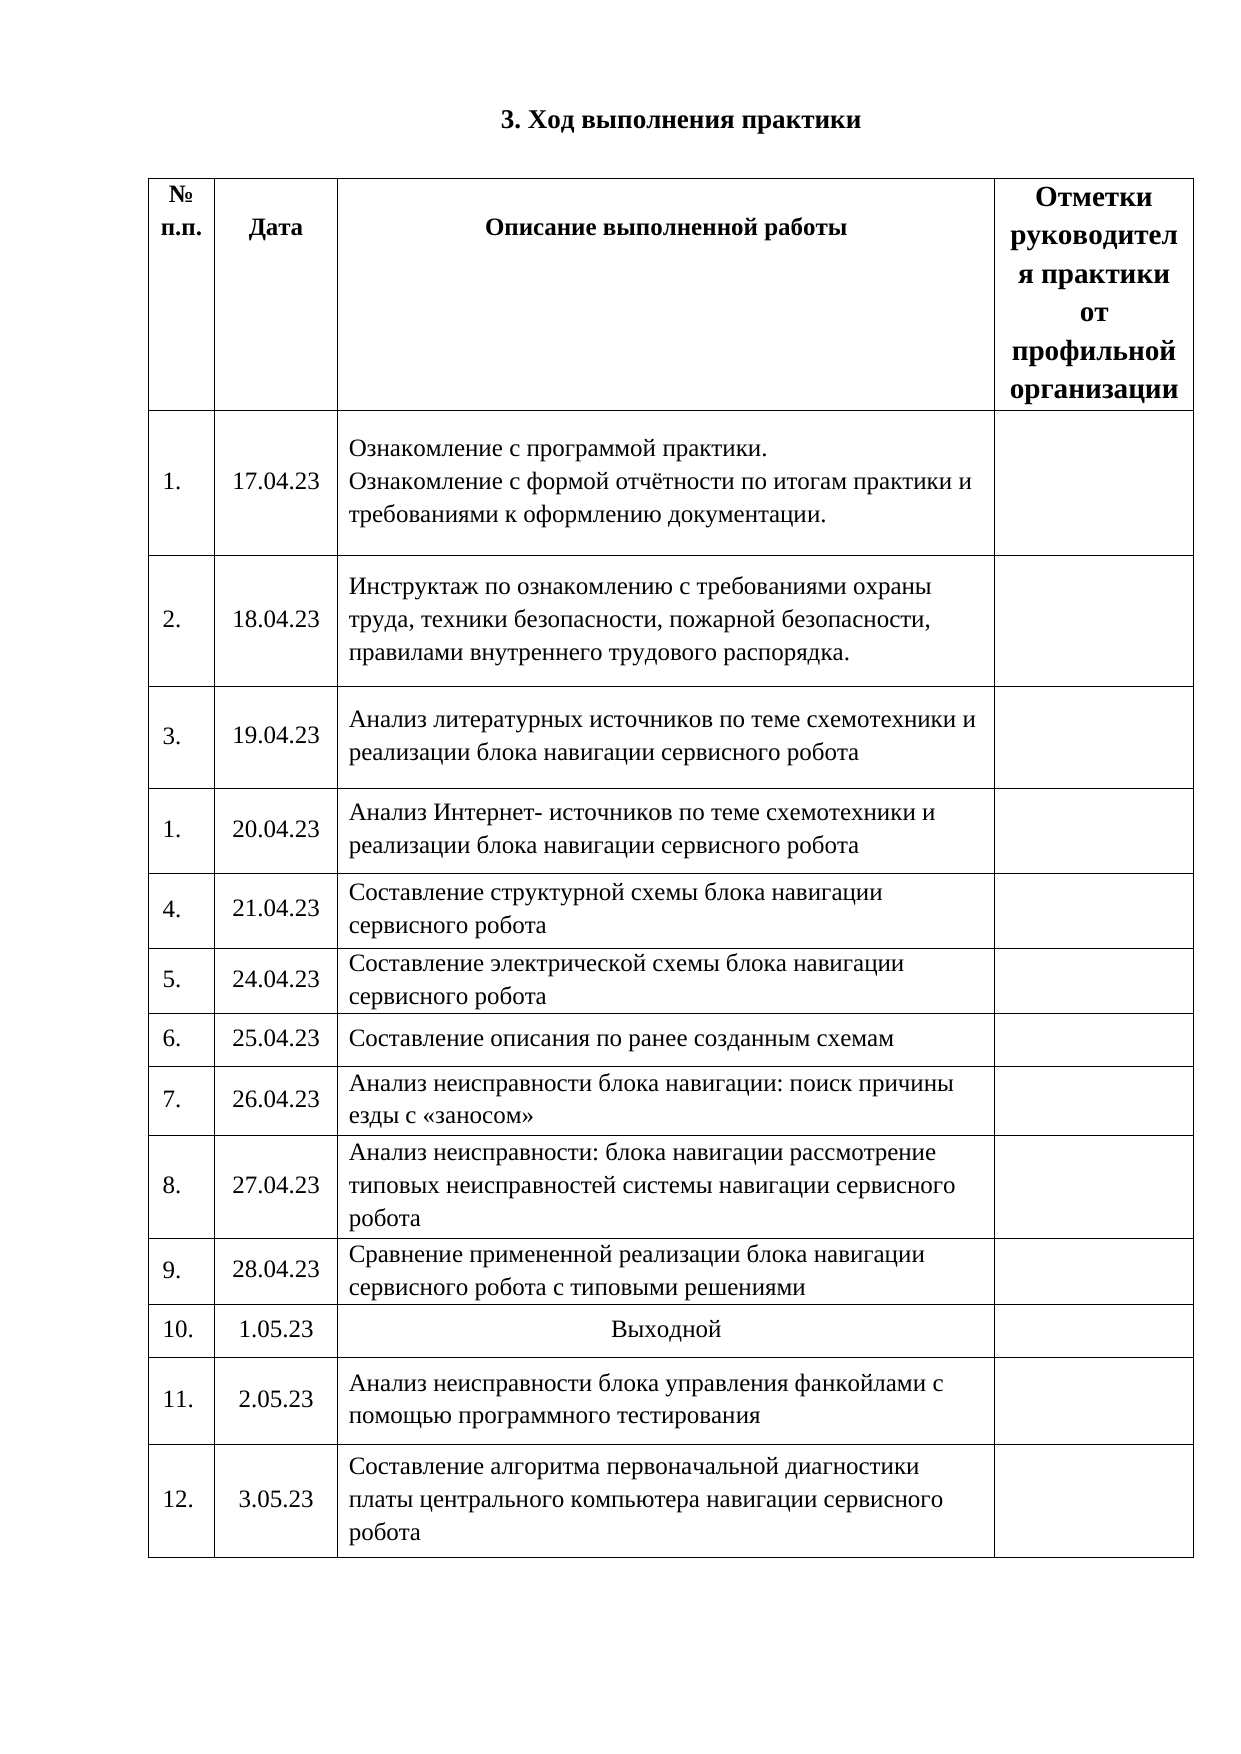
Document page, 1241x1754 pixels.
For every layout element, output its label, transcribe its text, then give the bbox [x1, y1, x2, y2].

table_cell 17.04.23 [215, 411, 337, 554]
table_cell [995, 874, 1193, 947]
table_cell 21.04.23 [215, 874, 337, 947]
table_cell 26.04.23 [215, 1067, 337, 1135]
table_cell 20.04.23 [215, 789, 337, 872]
table_header № п.п. [149, 179, 214, 410]
table_cell [149, 556, 214, 686]
table_cell [995, 1014, 1193, 1066]
table_cell [149, 1445, 214, 1557]
table_cell [995, 556, 1193, 686]
table_header Описание выполненной работы [338, 179, 994, 410]
table_cell 3.05.23 [215, 1445, 337, 1557]
table_cell [995, 687, 1193, 788]
table_cell Анализ литературных источников по теме схемотехники и реализации блока навигации сервисного робота [338, 687, 994, 788]
table_header Дата [215, 179, 337, 410]
table_cell Анализ неисправности: блока навигации рассмотрение типовых неисправностей системы навигации сервисного робота [338, 1136, 994, 1238]
table_cell Инструктаж по ознакомлению с требованиями охраны труда, техники безопасности, пожарной безопасности, правилами внутреннего трудового распорядка. [338, 556, 994, 686]
table_cell Анализ неисправности блока управления фанкойлами с помощью программного тестирования [338, 1358, 994, 1444]
table_cell [995, 789, 1193, 872]
table_cell [149, 687, 214, 788]
table_cell [995, 1358, 1193, 1444]
table_cell 24.04.23 [215, 949, 337, 1013]
table_cell [995, 411, 1193, 554]
table_cell [149, 874, 214, 947]
table_cell [995, 1239, 1193, 1304]
table_cell [995, 1305, 1193, 1357]
table_cell [149, 1239, 214, 1304]
table_cell [995, 949, 1193, 1013]
table_cell 28.04.23 [215, 1239, 337, 1304]
table_cell Ознакомление с программой практики. Ознакомление с формой отчётности по итогам практики и требованиями к оформлению документации. [338, 411, 994, 554]
table_cell 19.04.23 [215, 687, 337, 788]
table_cell [149, 411, 214, 554]
table_cell Анализ неисправности блока навигации: поиск причины езды с «заносом» [338, 1067, 994, 1135]
table_cell 25.04.23 [215, 1014, 337, 1066]
table_cell Составление электрической схемы блока навигации сервисного робота [338, 949, 994, 1013]
table_cell [149, 1305, 214, 1357]
table_cell [995, 1445, 1193, 1557]
table_cell [149, 789, 214, 872]
table_cell Составление структурной схемы блока навигации сервисного робота [338, 874, 994, 947]
table_cell [149, 1136, 214, 1238]
table_cell 27.04.23 [215, 1136, 337, 1238]
table_cell [995, 1067, 1193, 1135]
table_cell Анализ Интернет- источников по теме схемотехники и реализации блока навигации сервисного робота [338, 789, 994, 872]
table_cell 1.05.23 [215, 1305, 337, 1357]
text 3. Ход выполнения практики [148, 103, 1152, 134]
table_cell 18.04.23 [215, 556, 337, 686]
table_cell [995, 1136, 1193, 1238]
table_cell [149, 1014, 214, 1066]
table_cell [149, 949, 214, 1013]
table_cell Составление описания по ранее созданным схемам [338, 1014, 994, 1066]
table_cell Выходной [338, 1305, 994, 1357]
table_cell Сравнение примененной реализации блока навигации сервисного робота с типовыми решениями [338, 1239, 994, 1304]
table_cell [149, 1358, 214, 1444]
table_cell [149, 1067, 214, 1135]
table_header Отметки руководителя практики от профильной организации [995, 179, 1193, 410]
table_cell 2.05.23 [215, 1358, 337, 1444]
table_cell Составление алгоритма первоначальной диагностики платы центрального компьютера навигации сервисного робота [338, 1445, 994, 1557]
